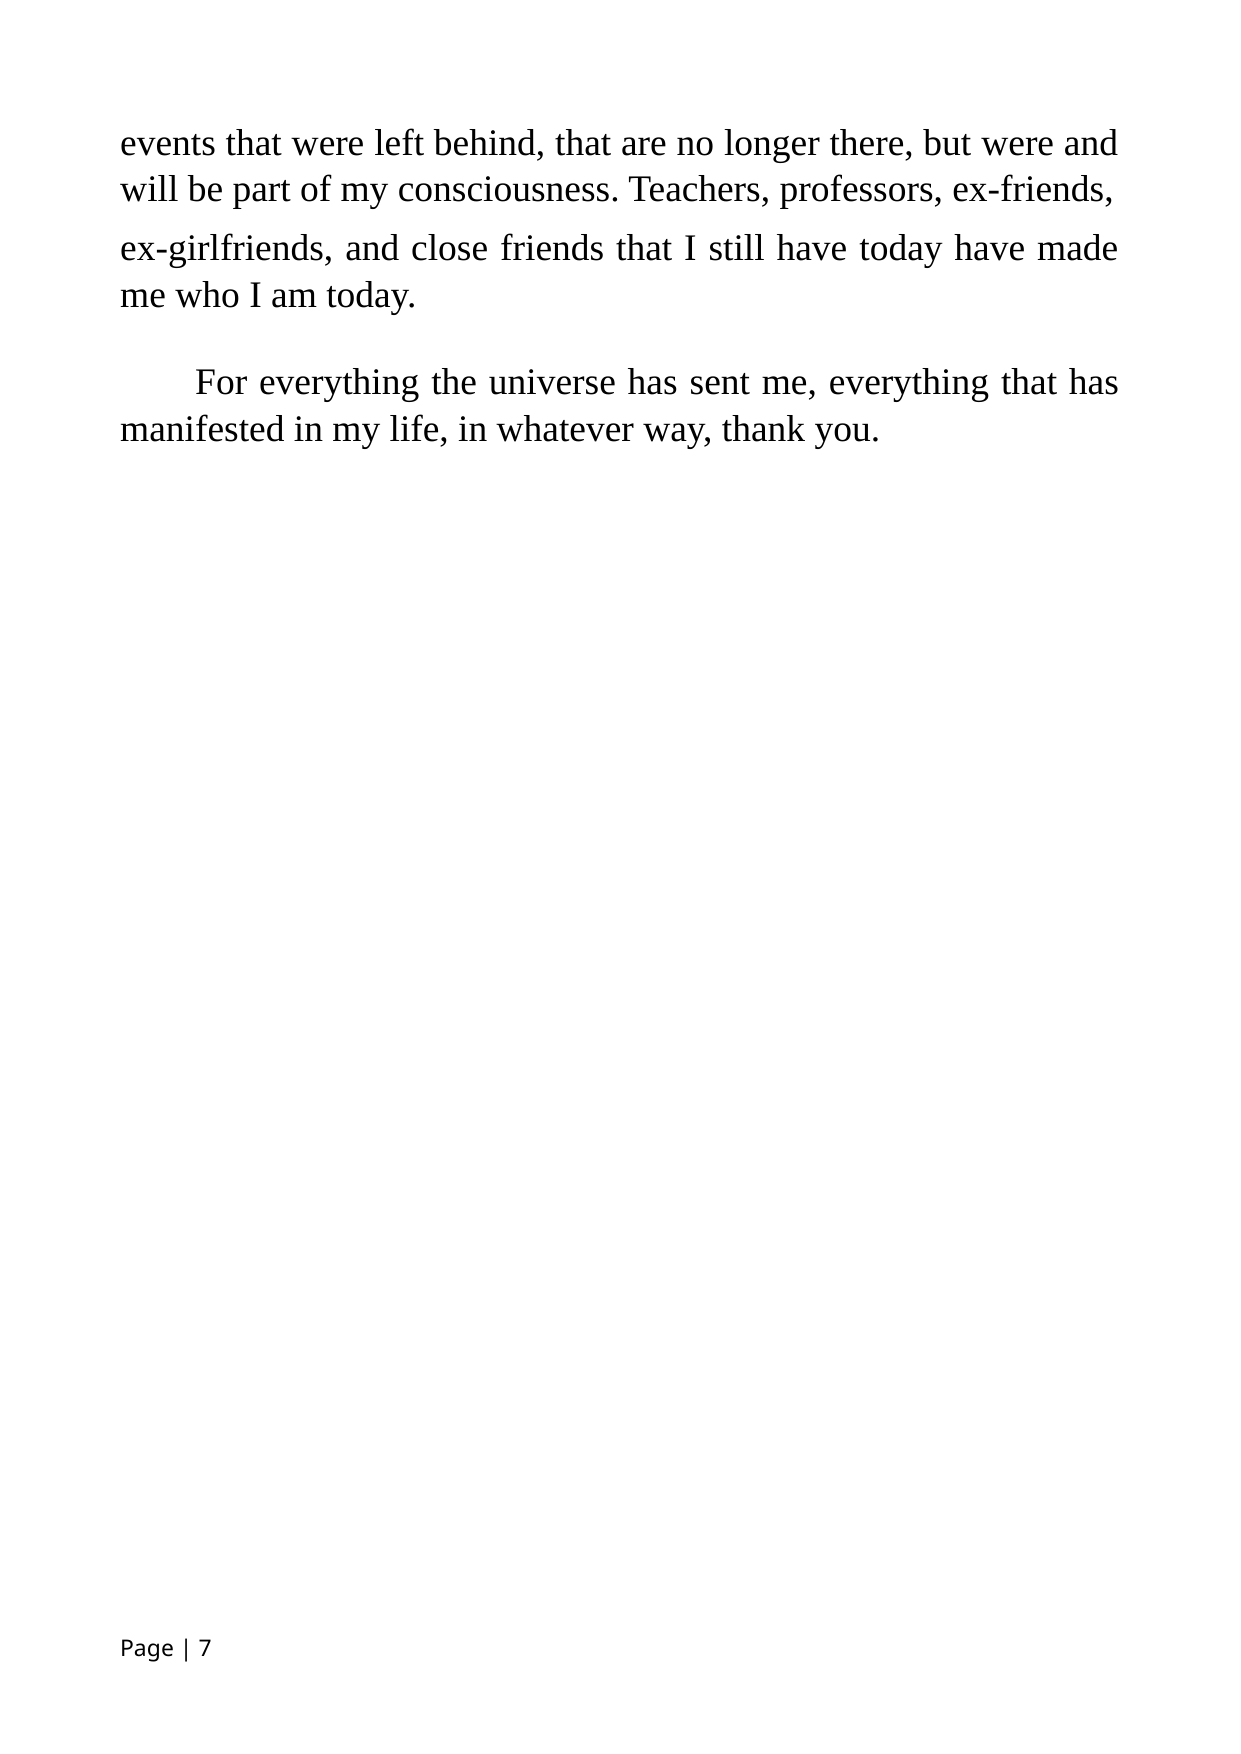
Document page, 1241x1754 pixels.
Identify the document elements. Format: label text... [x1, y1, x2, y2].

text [120, 120, 1120, 210]
text ex-girlfriends, and close friends that I still have today have made me who I am today. [120, 226, 1120, 315]
text For everything the universe has sent me, everything that has manifested in my life, in whatever way, thank you. [120, 360, 1120, 449]
